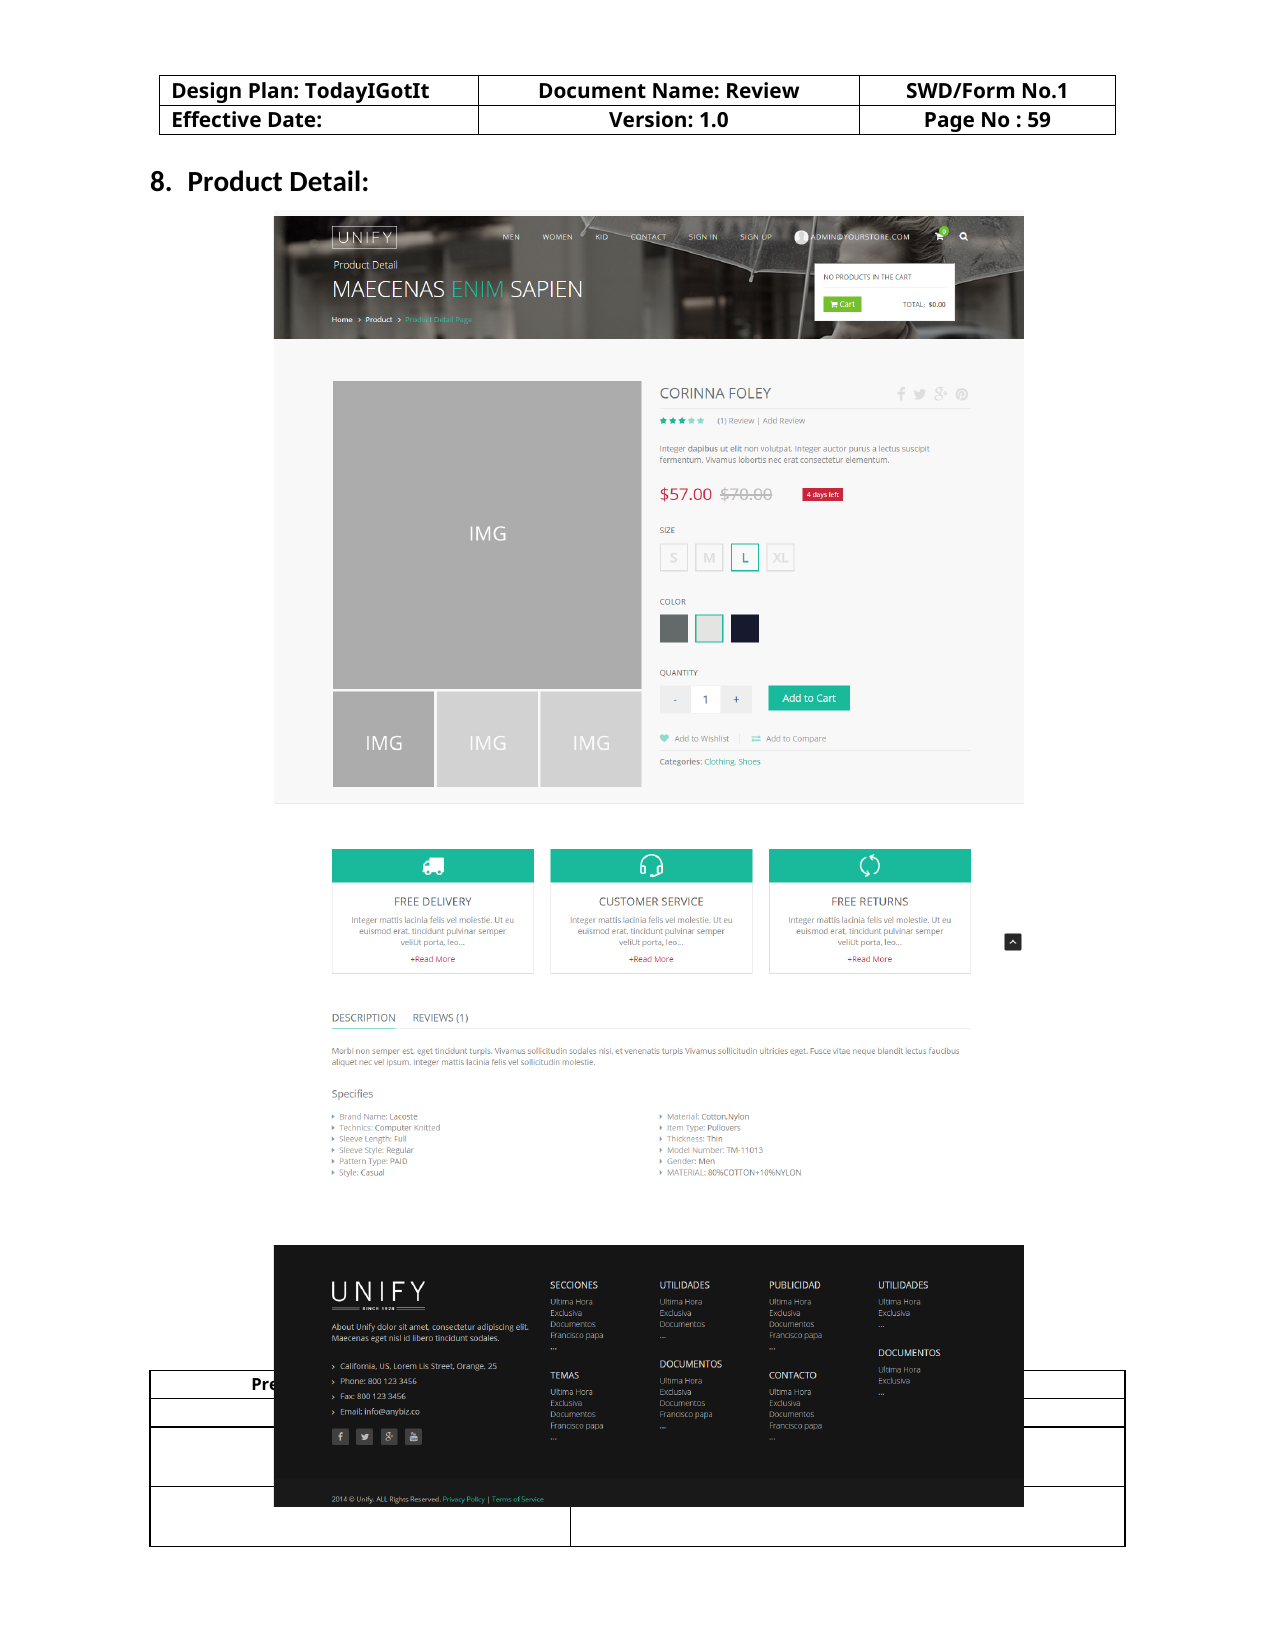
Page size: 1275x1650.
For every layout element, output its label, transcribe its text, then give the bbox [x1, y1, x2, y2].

list Product Detail: [150, 163, 1125, 199]
picture [273, 210, 1024, 1507]
